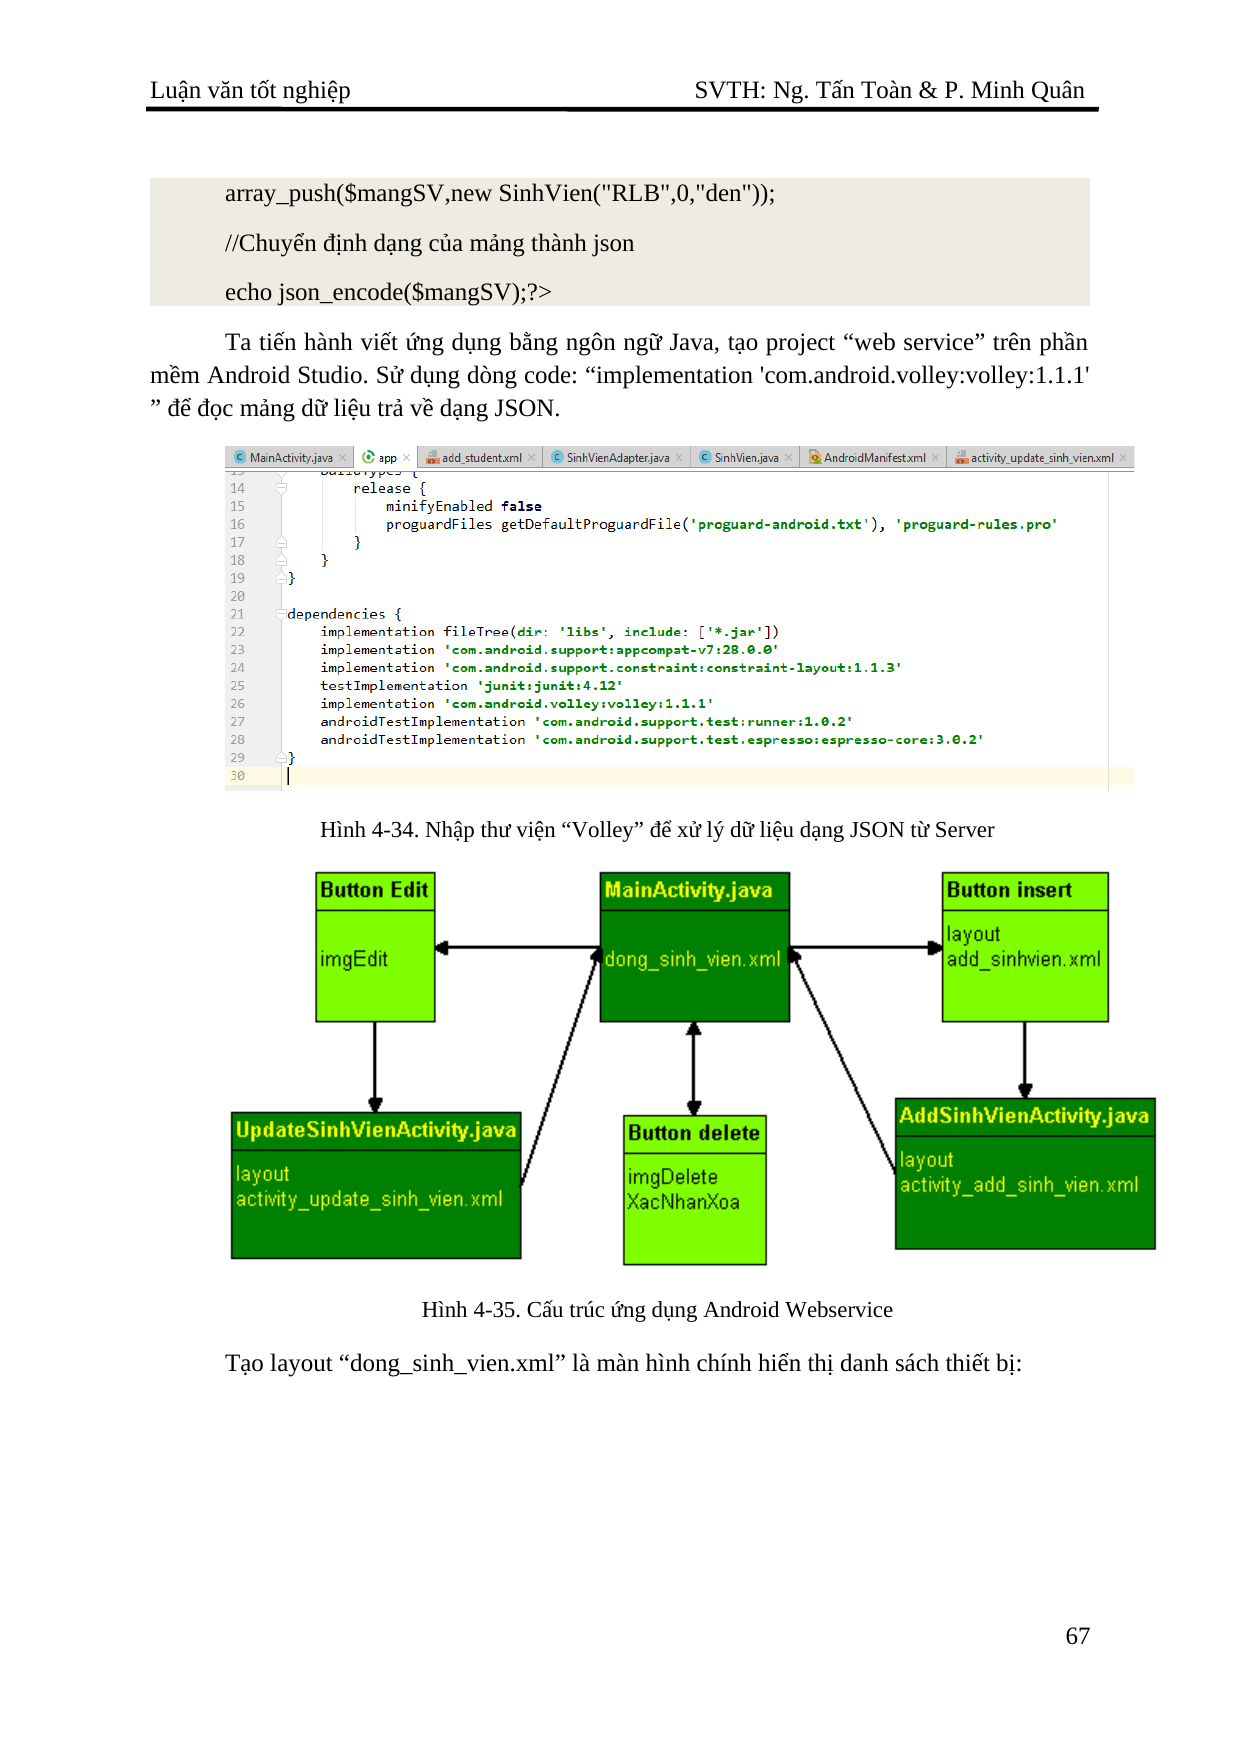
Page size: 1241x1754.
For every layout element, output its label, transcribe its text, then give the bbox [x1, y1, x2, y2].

text //Chuyển định dạng của mảng thành json [150, 228, 1090, 256]
picture [225, 446, 1135, 791]
text echo json_encode($mangSV);?> [150, 277, 1090, 306]
text Tạo layout “dong_sinh_vien.xml” là màn hình chính hiển thị danh sách thiết bị: [150, 1348, 1090, 1376]
text Ta tiến hành viết ứng dụng bằng ngôn ngữ Java, tạo project “web service” trên phần mềm Android Studio. Sử dụng dòng code: “implementation 'com.android.volley:volley:1.1.1' ” để đọc mảng dữ liệu trả về dạng JSON. [150, 327, 1090, 422]
text array_push($mangSV,new SinhVien("RLB",0,"den")); [150, 178, 1090, 207]
picture [225, 866, 1164, 1272]
